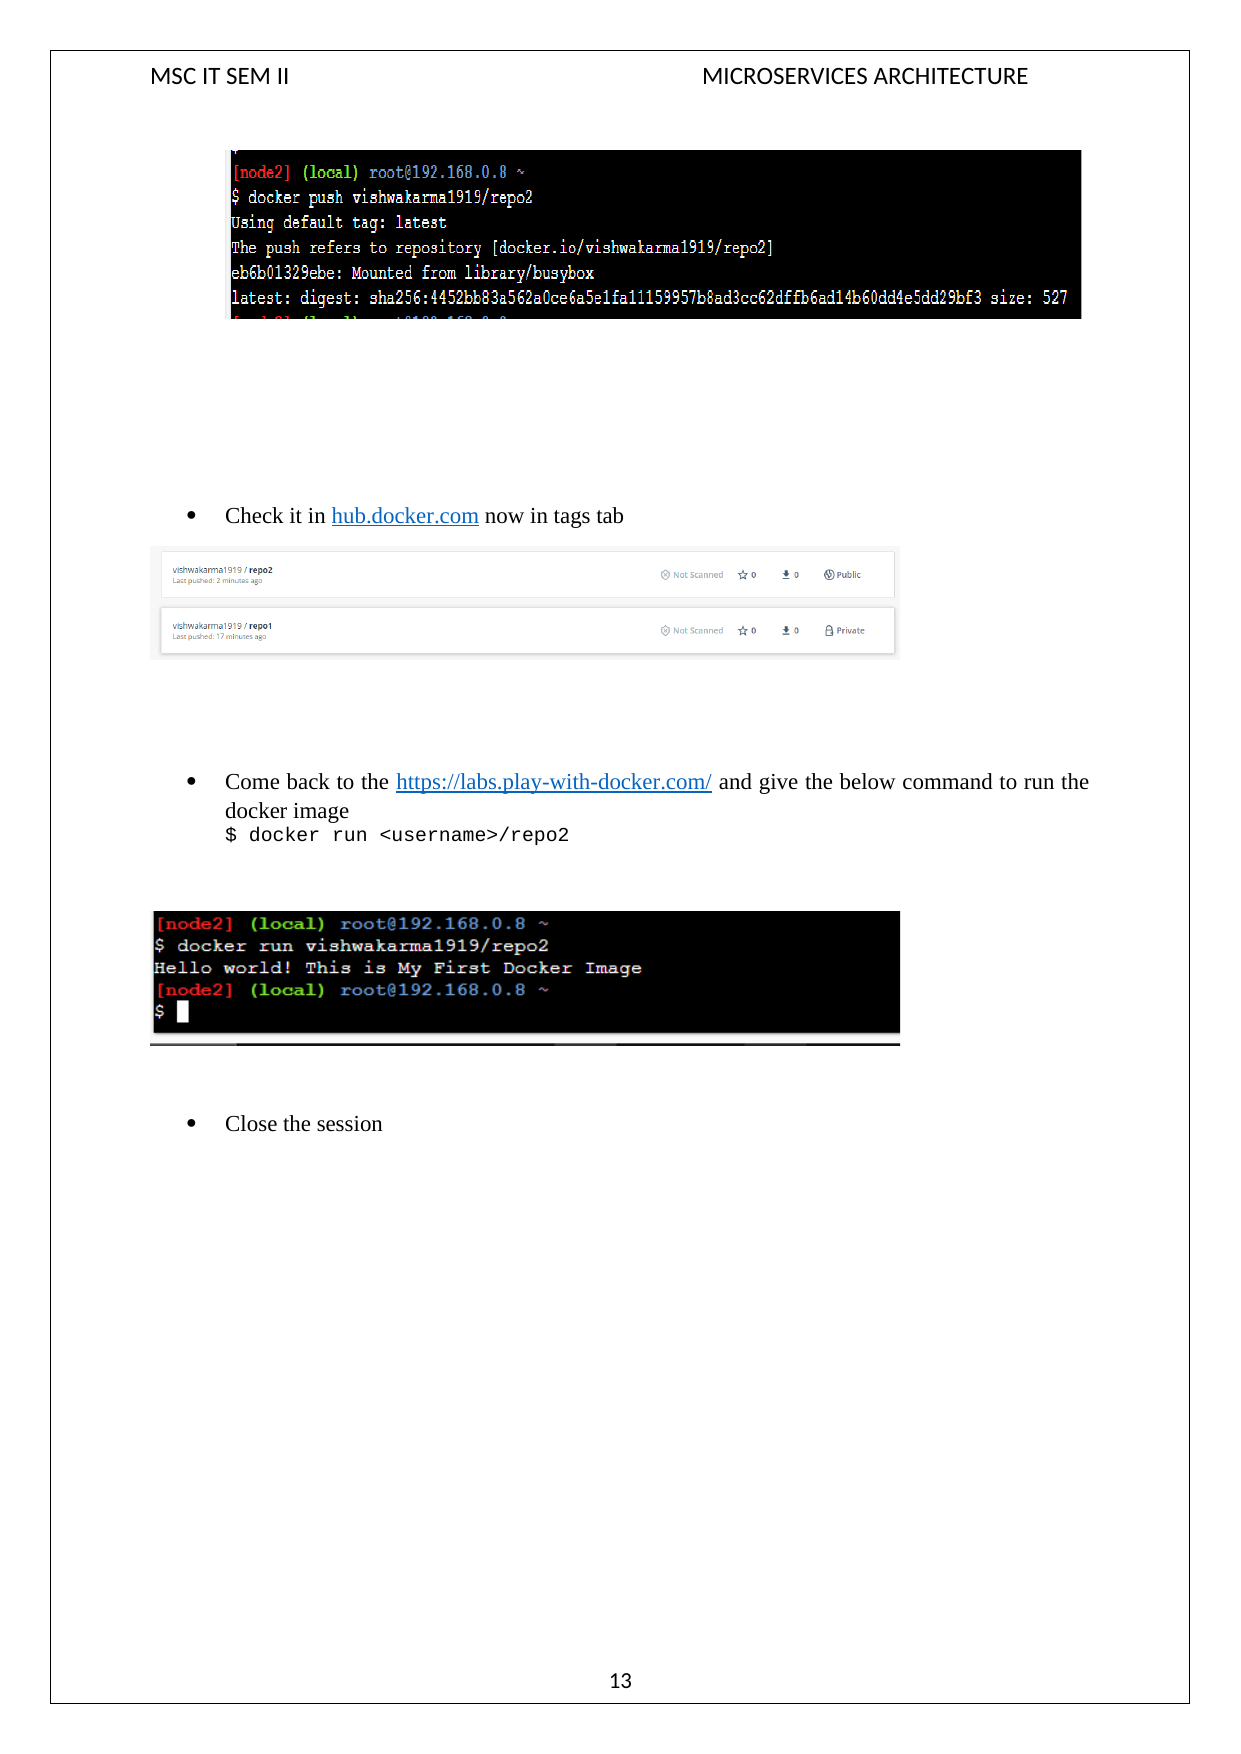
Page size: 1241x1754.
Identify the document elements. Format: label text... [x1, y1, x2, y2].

picture [150, 911, 901, 1046]
list Come back to the https://labs.play-with-docker.com/ and give the below command to run the docker image [187, 768, 1090, 823]
picture [225, 150, 1082, 319]
list $ docker run <username>/repo2 [225, 825, 1090, 848]
picture [150, 546, 901, 660]
list Check it in hub.docker.com now in tags tab [187, 502, 1090, 528]
list Close the session [187, 1109, 1090, 1136]
